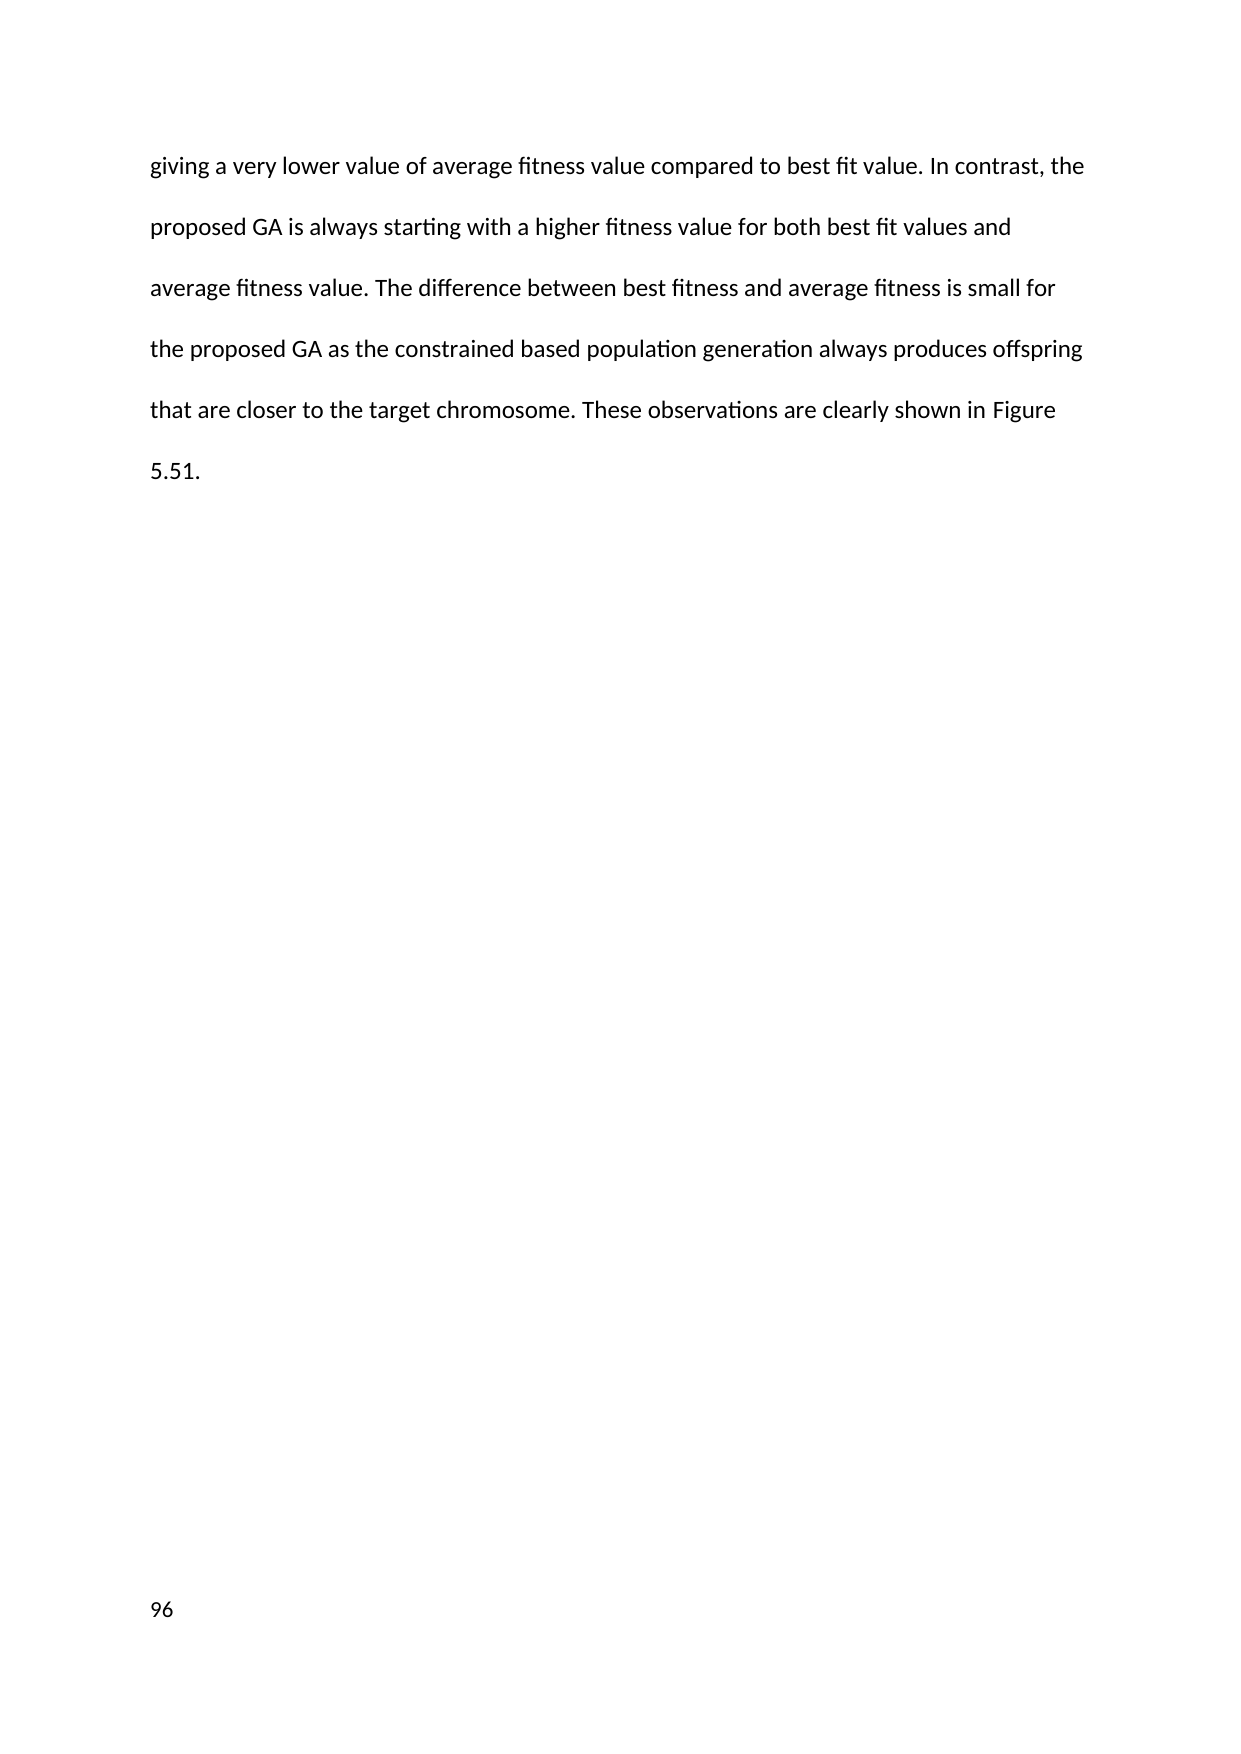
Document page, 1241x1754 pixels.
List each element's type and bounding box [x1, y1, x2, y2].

text [150, 150, 1090, 486]
